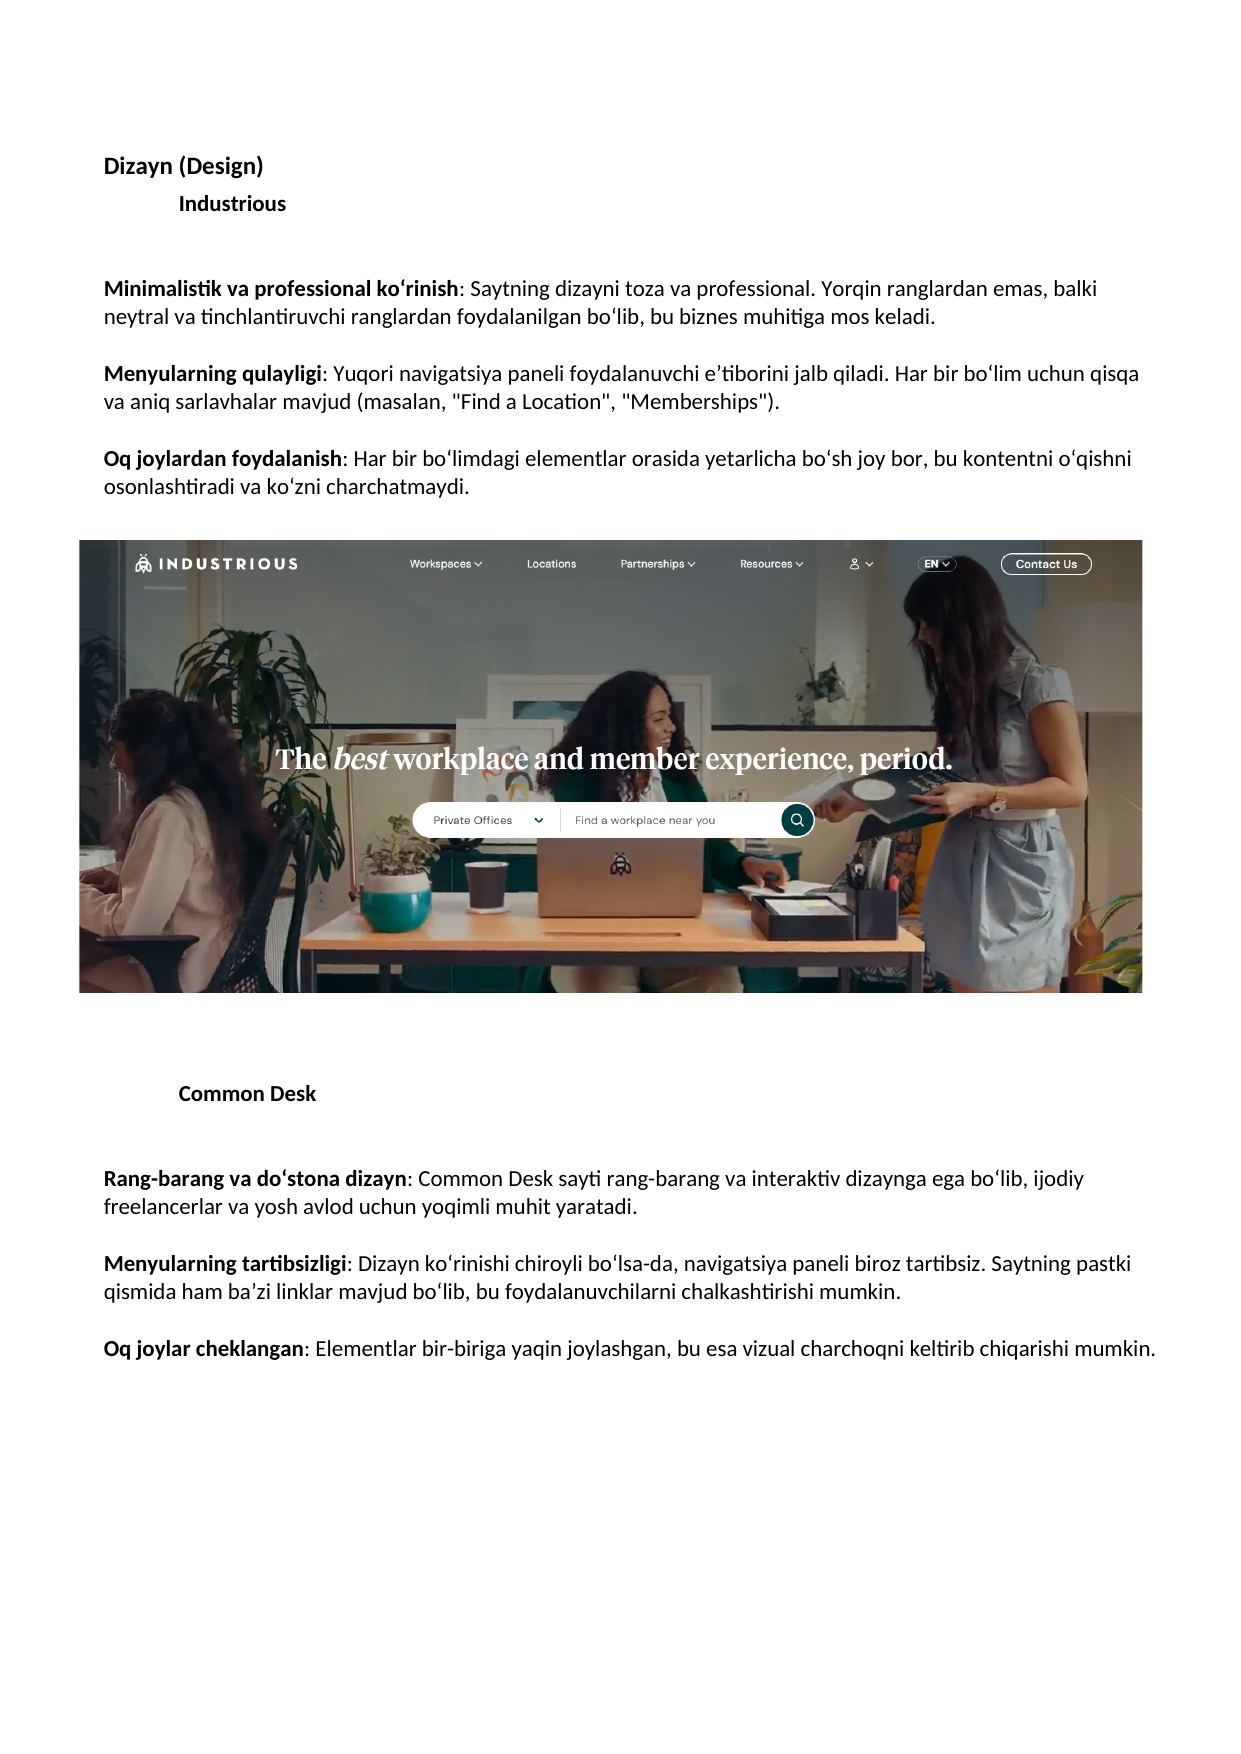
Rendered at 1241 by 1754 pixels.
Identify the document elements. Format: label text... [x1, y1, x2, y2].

text Oq joylardan foydalanish: Har bir bo‘limdagi elementlar orasida yetarlicha bo‘sh joy bor, bu kontentni o‘qishni osonlashtiradi va ko‘zni charchatmaydi. [103, 444, 1167, 501]
subtitle Industrious [103, 189, 1167, 217]
subtitle Dizayn (Design) [103, 150, 1167, 181]
text Minimalistik va professional ko‘rinish: Saytning dizayni toza va professional. Yorqin ranglardan emas, balki neytral va tinchlantiruvchi ranglardan foydalanilgan bo‘lib, bu biznes muhitiga mos keladi. [103, 274, 1167, 330]
text Oq joylar cheklangan: Elementlar bir-biriga yaqin joylashgan, bu esa vizual charchoqni keltirib chiqarishi mumkin. [103, 1334, 1167, 1363]
picture [79, 540, 1143, 993]
text Menyularning qulayligi: Yuqori navigatsiya paneli foydalanuvchi e’tiborini jalb qiladi. Har bir bo‘lim uchun qisqa va aniq sarlavhalar mavjud (masalan, "Find a Location", "Memberships"). [103, 359, 1167, 415]
text Menyularning tartibsizligi: Dizayn ko‘rinishi chiroyli bo‘lsa-da, navigatsiya paneli biroz tartibsiz. Saytning pastki qismida ham ba’zi linklar mavjud bo‘lib, bu foydalanuvchilarni chalkashtirishi mumkin. [103, 1249, 1167, 1305]
subtitle Common Desk [103, 1079, 1167, 1107]
text Rang-barang va do‘stona dizayn: Common Desk sayti rang-barang va interaktiv dizaynga ega bo‘lib, ijodiy freelancerlar va yosh avlod uchun yoqimli muhit yaratadi. [103, 1164, 1167, 1220]
